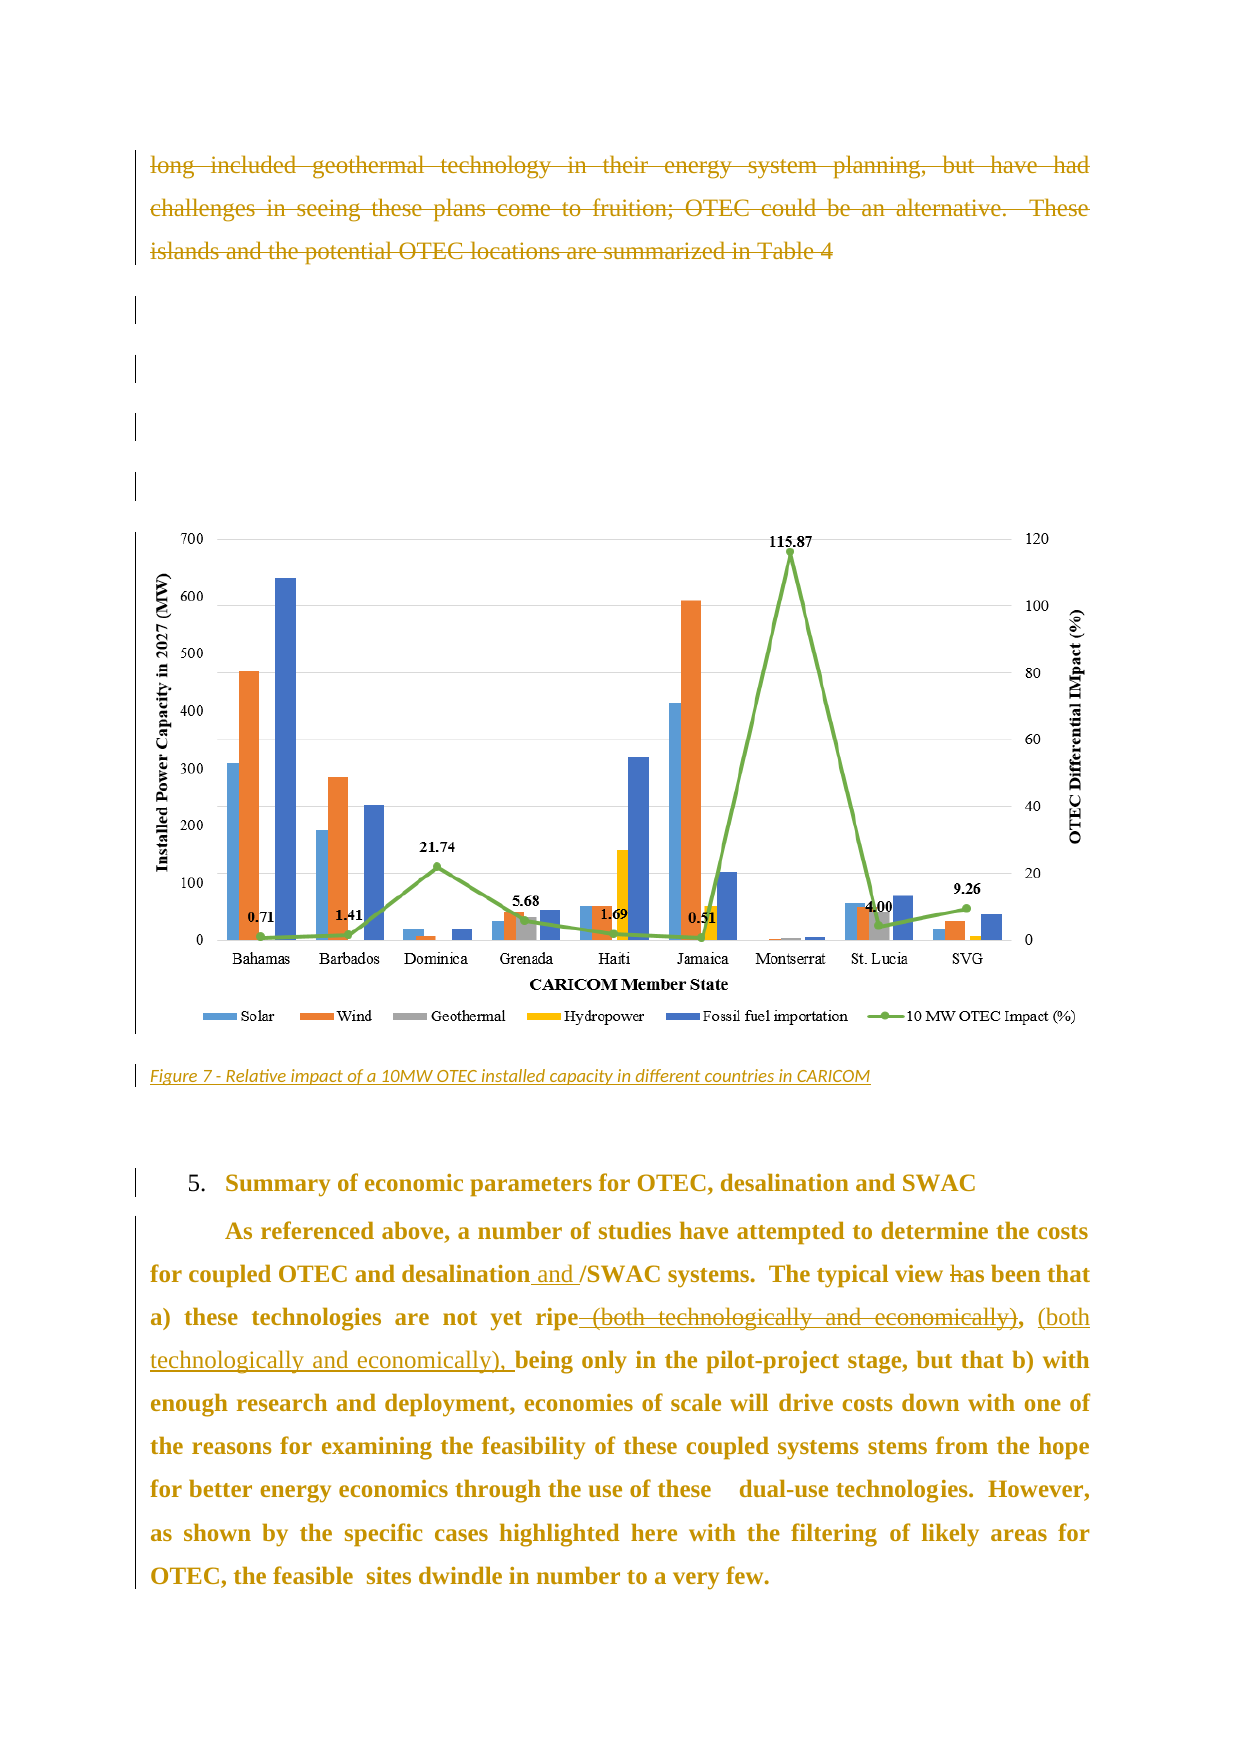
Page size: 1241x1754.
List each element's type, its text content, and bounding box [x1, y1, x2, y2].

picture [150, 531, 1091, 1034]
text As referenced above, a number of studies have attempted to determine the costs for coupled OTEC and desalinationSWAC systems. he typical view as been that a) these technologies are not yet ripe, being only in the pilot-project stage, but that b) with enough research and deployment, economies of scale will drive downone of the reasons for the coupled systems hope for better energy economics through the use of these dual-use technolog. However, as shown by the specific cases highlighted here with the filtering likely areas for OTEC, the feasible sites dwindle in number to a very few. [150, 1216, 1090, 1589]
list Summary of economic parameters for OTEC, desalination and SWAC [187, 1168, 1090, 1197]
